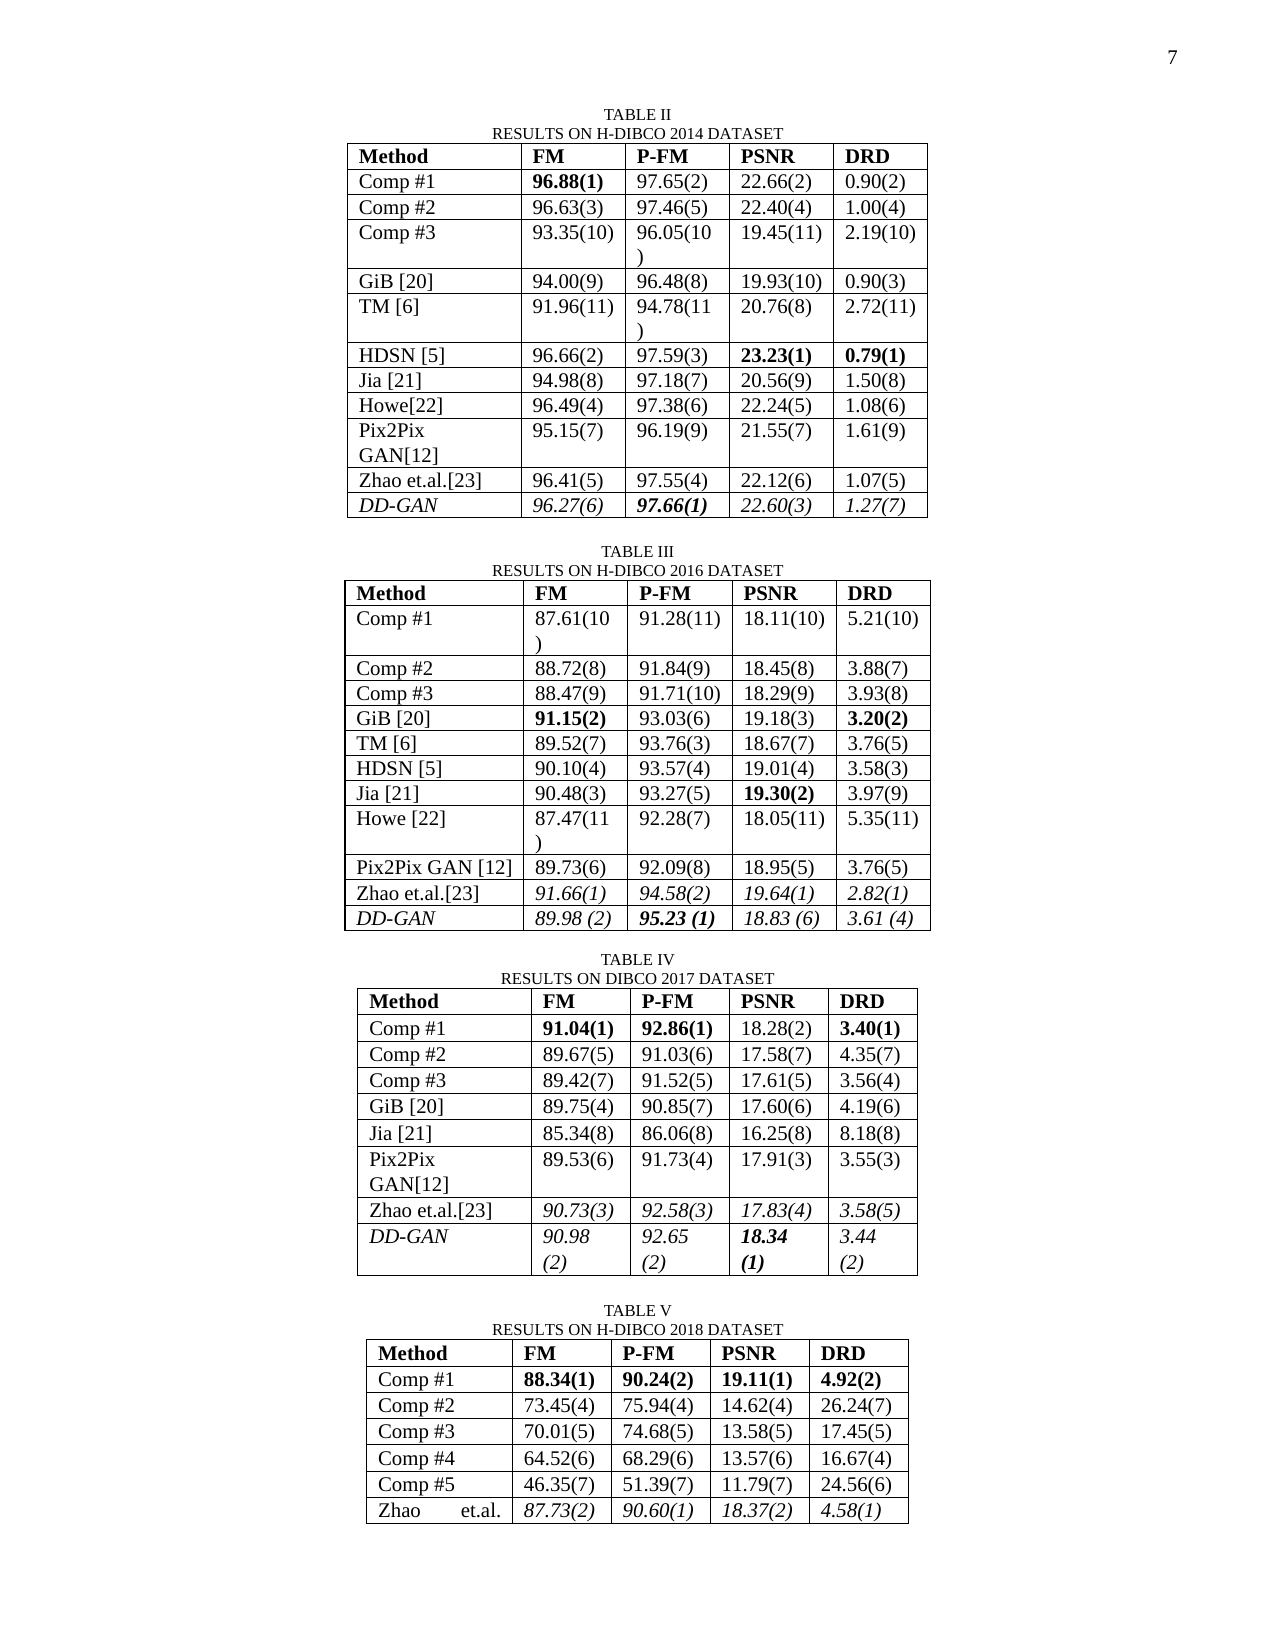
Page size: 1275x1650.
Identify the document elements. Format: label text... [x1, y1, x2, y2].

table_cell 96.66(2) [522, 343, 625, 367]
table_cell 22.40(4) [730, 195, 833, 219]
table_cell 74.68(5) [612, 1419, 710, 1444]
table_cell Comp #1 [358, 1015, 531, 1041]
table_cell GiB [20] [358, 1094, 531, 1119]
table_cell 20.76(8) [730, 294, 833, 342]
table_cell 1.07(5) [834, 468, 927, 492]
table_cell Comp #1 [346, 606, 523, 654]
table_cell 1.50(8) [834, 368, 927, 392]
table_cell TM [6] [348, 294, 521, 342]
table_cell 96.88(1) [522, 170, 625, 193]
table_cell Zhao et.al.[23] [367, 1498, 512, 1523]
table_cell Pix2Pix GAN[12] [358, 1147, 531, 1197]
table_cell 90.85(7) [631, 1094, 729, 1119]
table_header Method [358, 989, 531, 1014]
table_cell 22.24(5) [730, 393, 833, 417]
table_cell DD-GAN [358, 1224, 531, 1275]
table_cell 75.94(4) [612, 1393, 710, 1418]
table_cell 3.58(3) [837, 756, 930, 780]
table_cell 18.45(8) [733, 656, 836, 679]
table_cell 3.55(3) [829, 1147, 917, 1197]
table_cell 4.92(2) [810, 1367, 908, 1392]
table_cell Comp #5 [367, 1472, 512, 1497]
table_cell 90.24(2) [612, 1367, 710, 1392]
table_cell Pix2Pix GAN[12] [348, 419, 521, 467]
table_cell Jia [21] [358, 1120, 531, 1146]
table_cell 14.62(4) [711, 1393, 809, 1418]
table_cell 22.12(6) [730, 468, 833, 492]
table_cell 91.15(2) [524, 706, 627, 730]
table_cell Comp #2 [348, 195, 521, 219]
table_cell 24.56(6) [810, 1472, 908, 1497]
table_cell 89.98 (2) [524, 906, 627, 929]
table_cell 97.65(2) [626, 170, 729, 193]
table_cell 3.56(4) [829, 1068, 917, 1093]
table_cell 3.40(1) [829, 1015, 917, 1041]
table_cell 0.79(1) [834, 343, 927, 367]
table_cell 97.66(1) [626, 493, 729, 517]
table_cell 3.76(5) [837, 855, 930, 879]
table_cell 18.34 (1) [730, 1224, 828, 1275]
table_cell 91.73(4) [631, 1147, 729, 1197]
table_cell 1.61(9) [834, 419, 927, 467]
table_header P-FM [631, 989, 729, 1014]
table_header PSNR [730, 144, 833, 168]
table_header DRD [837, 581, 930, 605]
text TABLE IV [97, 950, 1177, 969]
table_header Method [348, 144, 521, 168]
table_cell Comp #3 [358, 1068, 531, 1093]
table_cell 88.72(8) [524, 656, 627, 679]
table_header FM [524, 581, 627, 605]
table_cell 91.96(11) [522, 294, 625, 342]
table_cell Jia [21] [346, 781, 523, 805]
table_cell 17.58(7) [730, 1042, 828, 1067]
table_cell 16.67(4) [810, 1445, 908, 1471]
table_cell 4.19(6) [829, 1094, 917, 1119]
table_cell 94.58(2) [628, 880, 732, 904]
table_cell GiB [20] [348, 269, 521, 293]
table_header PSNR [730, 989, 828, 1014]
table_header PSNR [733, 581, 836, 605]
table_cell 92.28(7) [628, 806, 732, 854]
table_cell 1.00(4) [834, 195, 927, 219]
table_cell 94.00(9) [522, 269, 625, 293]
table_cell Comp #4 [367, 1445, 512, 1471]
table_cell 18.83 (6) [733, 906, 836, 929]
table_cell 91.03(6) [631, 1042, 729, 1067]
text RESULTS ON H-DIBCO 2018 DATASET [97, 1320, 1177, 1339]
table_cell 0.90(2) [834, 170, 927, 193]
table_cell Comp #2 [358, 1042, 531, 1067]
table_cell Comp #1 [348, 170, 521, 193]
text TABLE V [97, 1301, 1177, 1320]
table_cell 18.37(2) [711, 1498, 809, 1523]
table_cell 18.28(2) [730, 1015, 828, 1041]
table_cell 89.67(5) [532, 1042, 630, 1067]
table_cell Jia [21] [348, 368, 521, 392]
table_cell 97.18(7) [626, 368, 729, 392]
table_cell 93.03(6) [628, 706, 732, 730]
table_cell 19.30(2) [733, 781, 836, 805]
table_cell 92.65 (2) [631, 1224, 729, 1275]
table_cell Howe [22] [346, 806, 523, 854]
table_cell Comp #3 [346, 681, 523, 705]
table_header P-FM [628, 581, 732, 605]
table_cell 91.71(10) [628, 681, 732, 705]
table_cell 20.56(9) [730, 368, 833, 392]
table_cell 91.04(1) [532, 1015, 630, 1041]
table_cell 19.45(11) [730, 220, 833, 268]
table_cell 93.76(3) [628, 731, 732, 755]
table_cell 11.79(7) [711, 1472, 809, 1497]
table_cell Zhao et.al.[23] [358, 1198, 531, 1223]
table_cell 96.63(3) [522, 195, 625, 219]
table_cell 3.76(5) [837, 731, 930, 755]
table_cell 1.08(6) [834, 393, 927, 417]
table_cell 95.23 (1) [628, 906, 732, 929]
table_cell 89.52(7) [524, 731, 627, 755]
table_cell 68.29(6) [612, 1445, 710, 1471]
table_cell 3.44 (2) [829, 1224, 917, 1275]
table_cell 91.52(5) [631, 1068, 729, 1093]
table_cell 18.05(11) [733, 806, 836, 854]
table_cell 18.67(7) [733, 731, 836, 755]
table_header Method [346, 581, 523, 605]
table_cell 90.10(4) [524, 756, 627, 780]
table_cell Comp #3 [348, 220, 521, 268]
table_cell 8.18(8) [829, 1120, 917, 1146]
table_cell 90.73(3) [532, 1198, 630, 1223]
table_cell 4.35(7) [829, 1042, 917, 1067]
table_header P-FM [626, 144, 729, 168]
table_cell 19.11(1) [711, 1367, 809, 1392]
text RESULTS ON DIBCO 2017 DATASET [97, 969, 1177, 988]
table_cell 23.23(1) [730, 343, 833, 367]
table_cell 64.52(6) [513, 1445, 611, 1471]
table_header DRD [810, 1340, 908, 1366]
table_cell 21.55(7) [730, 419, 833, 467]
table_cell DD-GAN [348, 493, 521, 517]
table_cell 91.28(11) [628, 606, 732, 654]
table_cell 4.58(1) [810, 1498, 908, 1523]
table_cell Comp #3 [367, 1419, 512, 1444]
table_cell Zhao et.al.[23] [346, 880, 523, 904]
table_cell 90.48(3) [524, 781, 627, 805]
table_cell 94.78(11) [626, 294, 729, 342]
table_header PSNR [711, 1340, 809, 1366]
table_cell 13.58(5) [711, 1419, 809, 1444]
table_cell 46.35(7) [513, 1472, 611, 1497]
table_cell 17.45(5) [810, 1419, 908, 1444]
table_cell Comp #2 [346, 656, 523, 679]
table_cell 93.57(4) [628, 756, 732, 780]
table_cell 90.98 (2) [532, 1224, 630, 1275]
table_cell 26.24(7) [810, 1393, 908, 1418]
table_cell 0.90(3) [834, 269, 927, 293]
text TABLE III [97, 542, 1177, 561]
table_cell 13.57(6) [711, 1445, 809, 1471]
table_cell 89.42(7) [532, 1068, 630, 1093]
table_header DRD [829, 989, 917, 1014]
table_cell 18.29(9) [733, 681, 836, 705]
table_cell 19.64(1) [733, 880, 836, 904]
table_cell 19.18(3) [733, 706, 836, 730]
table_cell 95.15(7) [522, 419, 625, 467]
table_header DRD [834, 144, 927, 168]
table_cell 96.19(9) [626, 419, 729, 467]
table_cell 96.05(10) [626, 220, 729, 268]
table_cell 89.53(6) [532, 1147, 630, 1197]
table_header Method [367, 1340, 512, 1366]
table_cell 17.83(4) [730, 1198, 828, 1223]
table_header P-FM [612, 1340, 710, 1366]
table_cell 70.01(5) [513, 1419, 611, 1444]
table_cell 86.06(8) [631, 1120, 729, 1146]
table_cell 18.11(10) [733, 606, 836, 654]
table_cell 97.46(5) [626, 195, 729, 219]
table_cell 2.72(11) [834, 294, 927, 342]
table_cell 3.61 (4) [837, 906, 930, 929]
table_cell 3.20(2) [837, 706, 930, 730]
table_header FM [522, 144, 625, 168]
table_cell 19.93(10) [730, 269, 833, 293]
table_cell 91.66(1) [524, 880, 627, 904]
table_cell 97.55(4) [626, 468, 729, 492]
table_cell 92.86(1) [631, 1015, 729, 1041]
table_cell 87.61(10) [524, 606, 627, 654]
table_cell 97.38(6) [626, 393, 729, 417]
table_cell Pix2Pix GAN [12] [346, 855, 523, 879]
table_cell 93.27(5) [628, 781, 732, 805]
table_cell 96.41(5) [522, 468, 625, 492]
table_cell 18.95(5) [733, 855, 836, 879]
table_cell Comp #1 [367, 1367, 512, 1392]
table_cell HDSN [5] [348, 343, 521, 367]
table_cell 17.91(3) [730, 1147, 828, 1197]
table_cell 85.34(8) [532, 1120, 630, 1146]
table_cell TM [6] [346, 731, 523, 755]
table_cell HDSN [5] [346, 756, 523, 780]
table_cell 88.47(9) [524, 681, 627, 705]
table_cell DD-GAN [346, 906, 523, 929]
table_cell 17.61(5) [730, 1068, 828, 1093]
table_cell Howe[22] [348, 393, 521, 417]
table_cell 96.48(8) [626, 269, 729, 293]
table_cell 92.58(3) [631, 1198, 729, 1223]
table_cell 73.45(4) [513, 1393, 611, 1418]
table_cell 1.27(7) [834, 493, 927, 517]
table_cell 3.97(9) [837, 781, 930, 805]
table_cell 94.98(8) [522, 368, 625, 392]
table_cell 92.09(8) [628, 855, 732, 879]
table_cell 87.47(11) [524, 806, 627, 854]
table_cell 90.60(1) [612, 1498, 710, 1523]
text TABLE II [97, 105, 1177, 124]
table_cell 3.88(7) [837, 656, 930, 679]
text RESULTS ON H-DIBCO 2016 DATASET [97, 561, 1177, 580]
table_cell 91.84(9) [628, 656, 732, 679]
table_cell 96.27(6) [522, 493, 625, 517]
table_cell Zhao et.al.[23] [348, 468, 521, 492]
table_cell 97.59(3) [626, 343, 729, 367]
table_cell 89.73(6) [524, 855, 627, 879]
table_cell 96.49(4) [522, 393, 625, 417]
table_cell 16.25(8) [730, 1120, 828, 1146]
table_cell 22.60(3) [730, 493, 833, 517]
table_cell 19.01(4) [733, 756, 836, 780]
table_cell 87.73(2) [513, 1498, 611, 1523]
text RESULTS ON H-DIBCO 2014 DATASET [97, 124, 1177, 143]
table_cell GiB [20] [346, 706, 523, 730]
table_cell 17.60(6) [730, 1094, 828, 1119]
table_header FM [532, 989, 630, 1014]
table_cell Comp #2 [367, 1393, 512, 1418]
table_cell 5.21(10) [837, 606, 930, 654]
table_cell 3.58(5) [829, 1198, 917, 1223]
table_cell 51.39(7) [612, 1472, 710, 1497]
table_cell 89.75(4) [532, 1094, 630, 1119]
table_cell 2.82(1) [837, 880, 930, 904]
table_cell 3.93(8) [837, 681, 930, 705]
table_cell 22.66(2) [730, 170, 833, 193]
table_cell 88.34(1) [513, 1367, 611, 1392]
table_cell 93.35(10) [522, 220, 625, 268]
table_cell 2.19(10) [834, 220, 927, 268]
table_header FM [513, 1340, 611, 1366]
table_cell 5.35(11) [837, 806, 930, 854]
